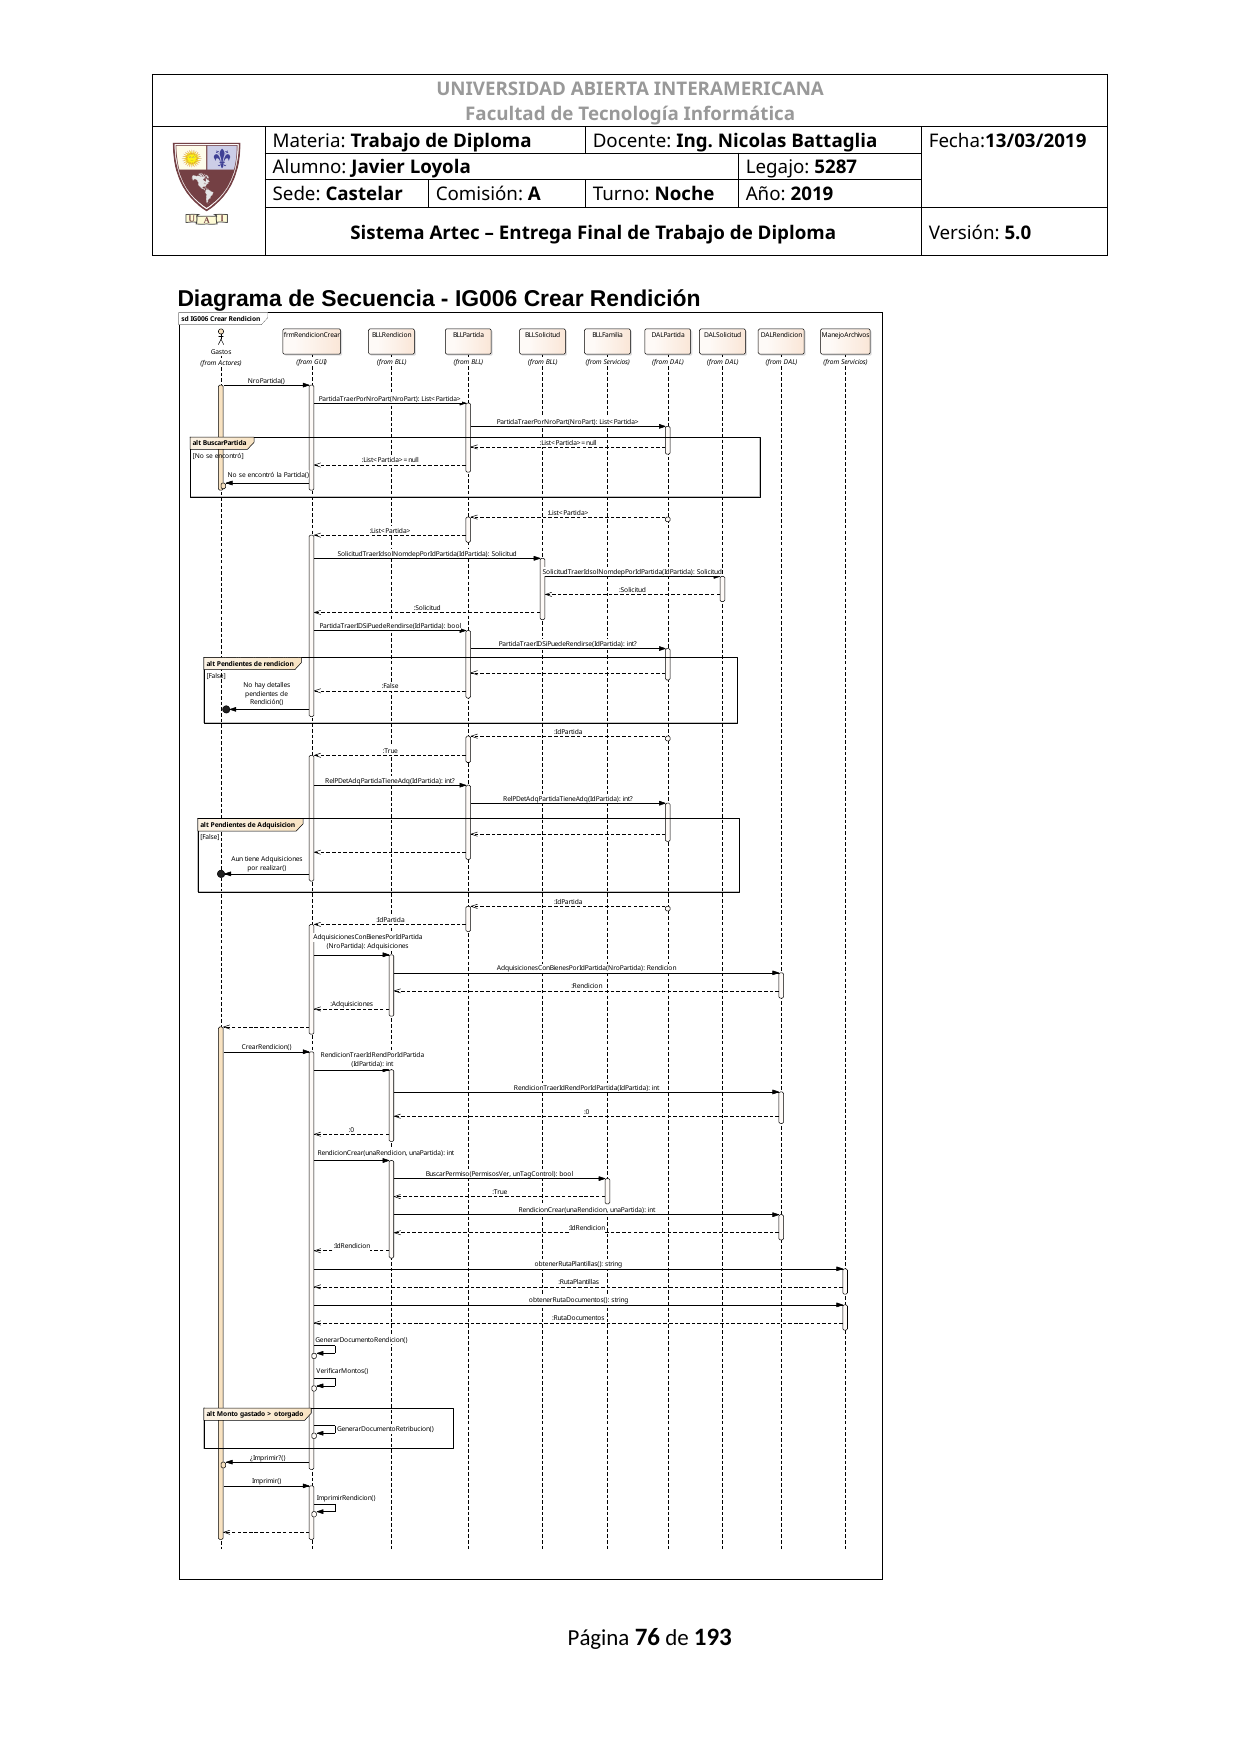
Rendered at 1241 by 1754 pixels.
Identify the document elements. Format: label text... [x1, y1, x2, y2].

picture [157, 136, 257, 228]
text Diagrama de Secuencia - IG006 Crear Rendición [177, 284, 1122, 311]
